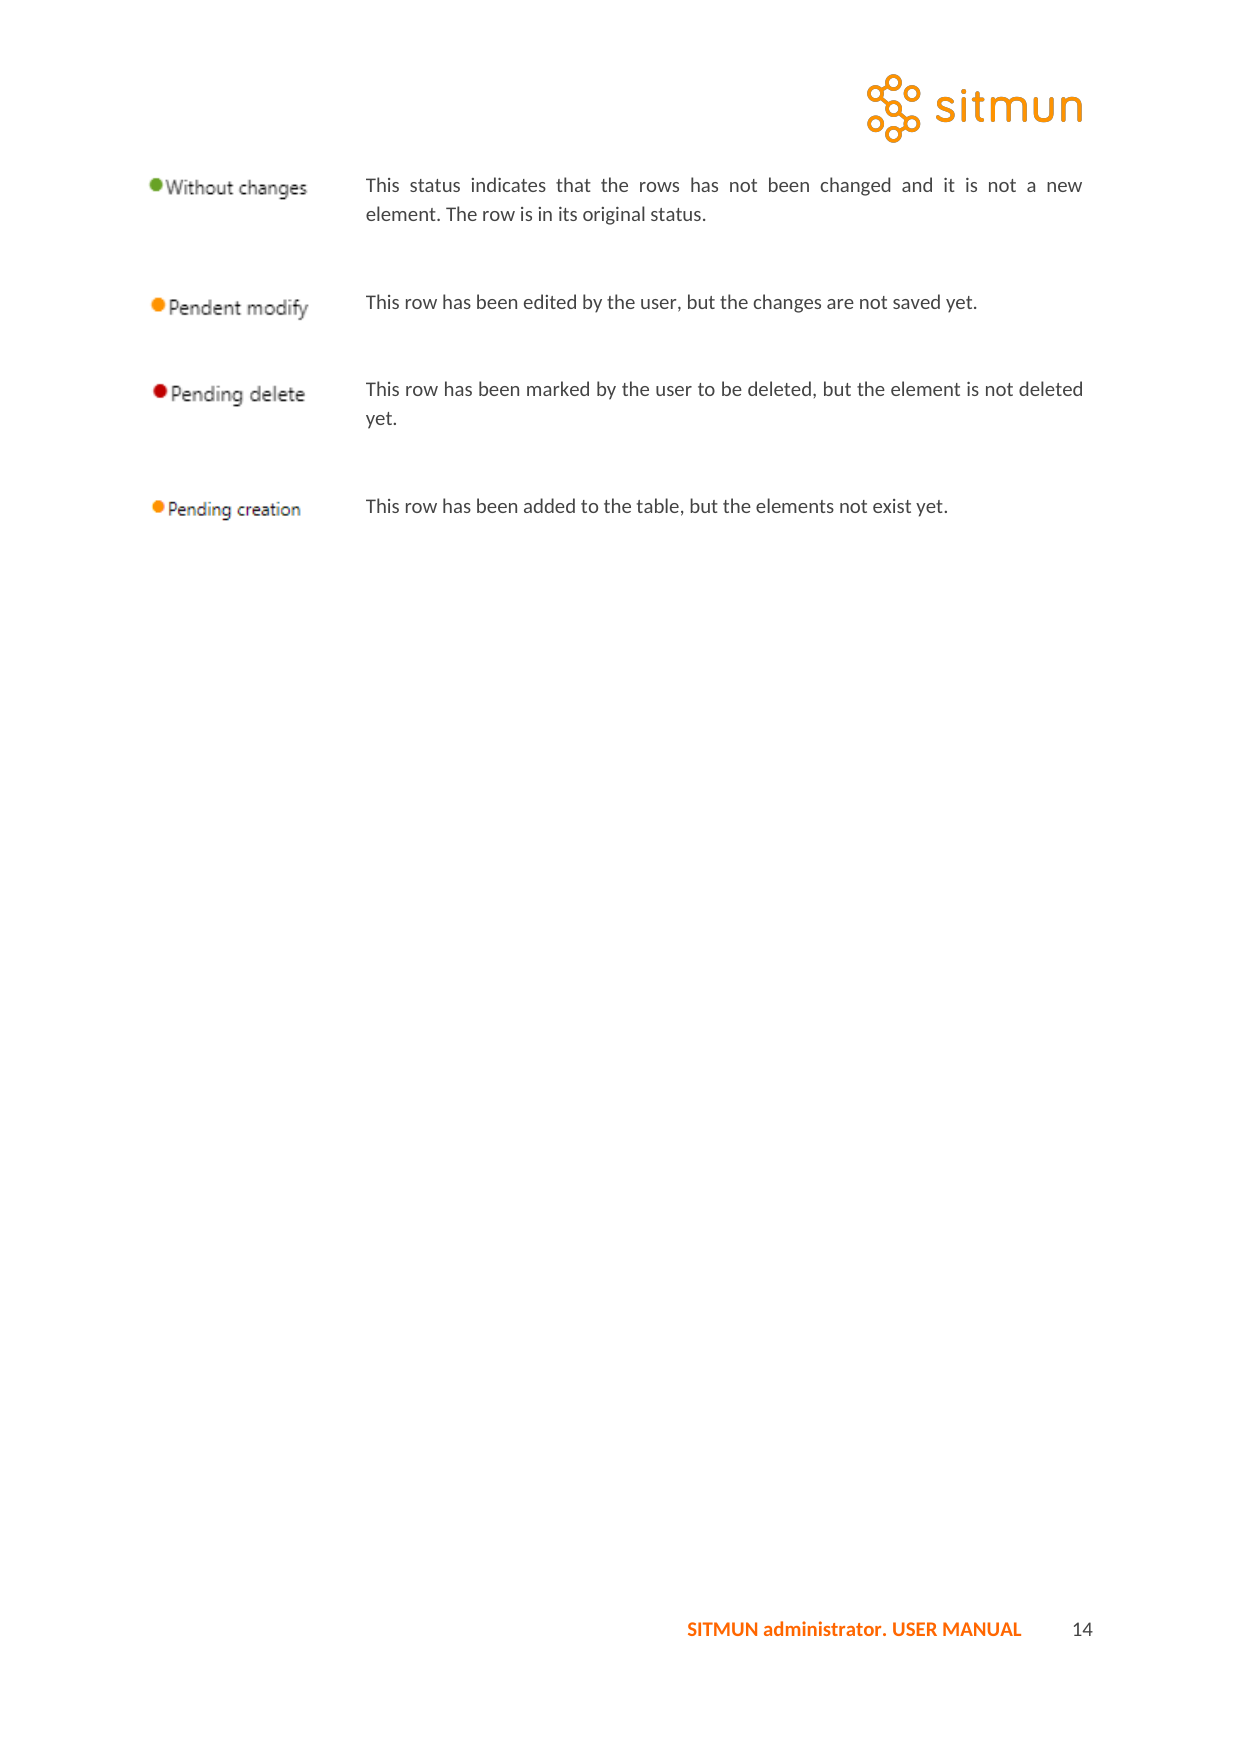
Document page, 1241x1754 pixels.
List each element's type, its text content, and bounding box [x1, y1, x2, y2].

table_cell This row has been marked by the user to be deleted, but the element is not deleted yet. This row has been added to the table, but the elements not exist yet. [354, 376, 1096, 551]
picture [147, 288, 317, 327]
picture [854, 59, 1093, 151]
picture [147, 172, 317, 206]
table_cell [136, 289, 354, 376]
picture [147, 376, 317, 410]
table_cell This row has been edited by the user, but the changes are not saved yet. [354, 289, 1096, 376]
table_header This status indicates that the rows has not been changed and it is not a new element. The row is in its original status. [354, 173, 1096, 289]
table_header [136, 173, 354, 289]
picture [147, 487, 317, 525]
table_cell [136, 376, 354, 551]
